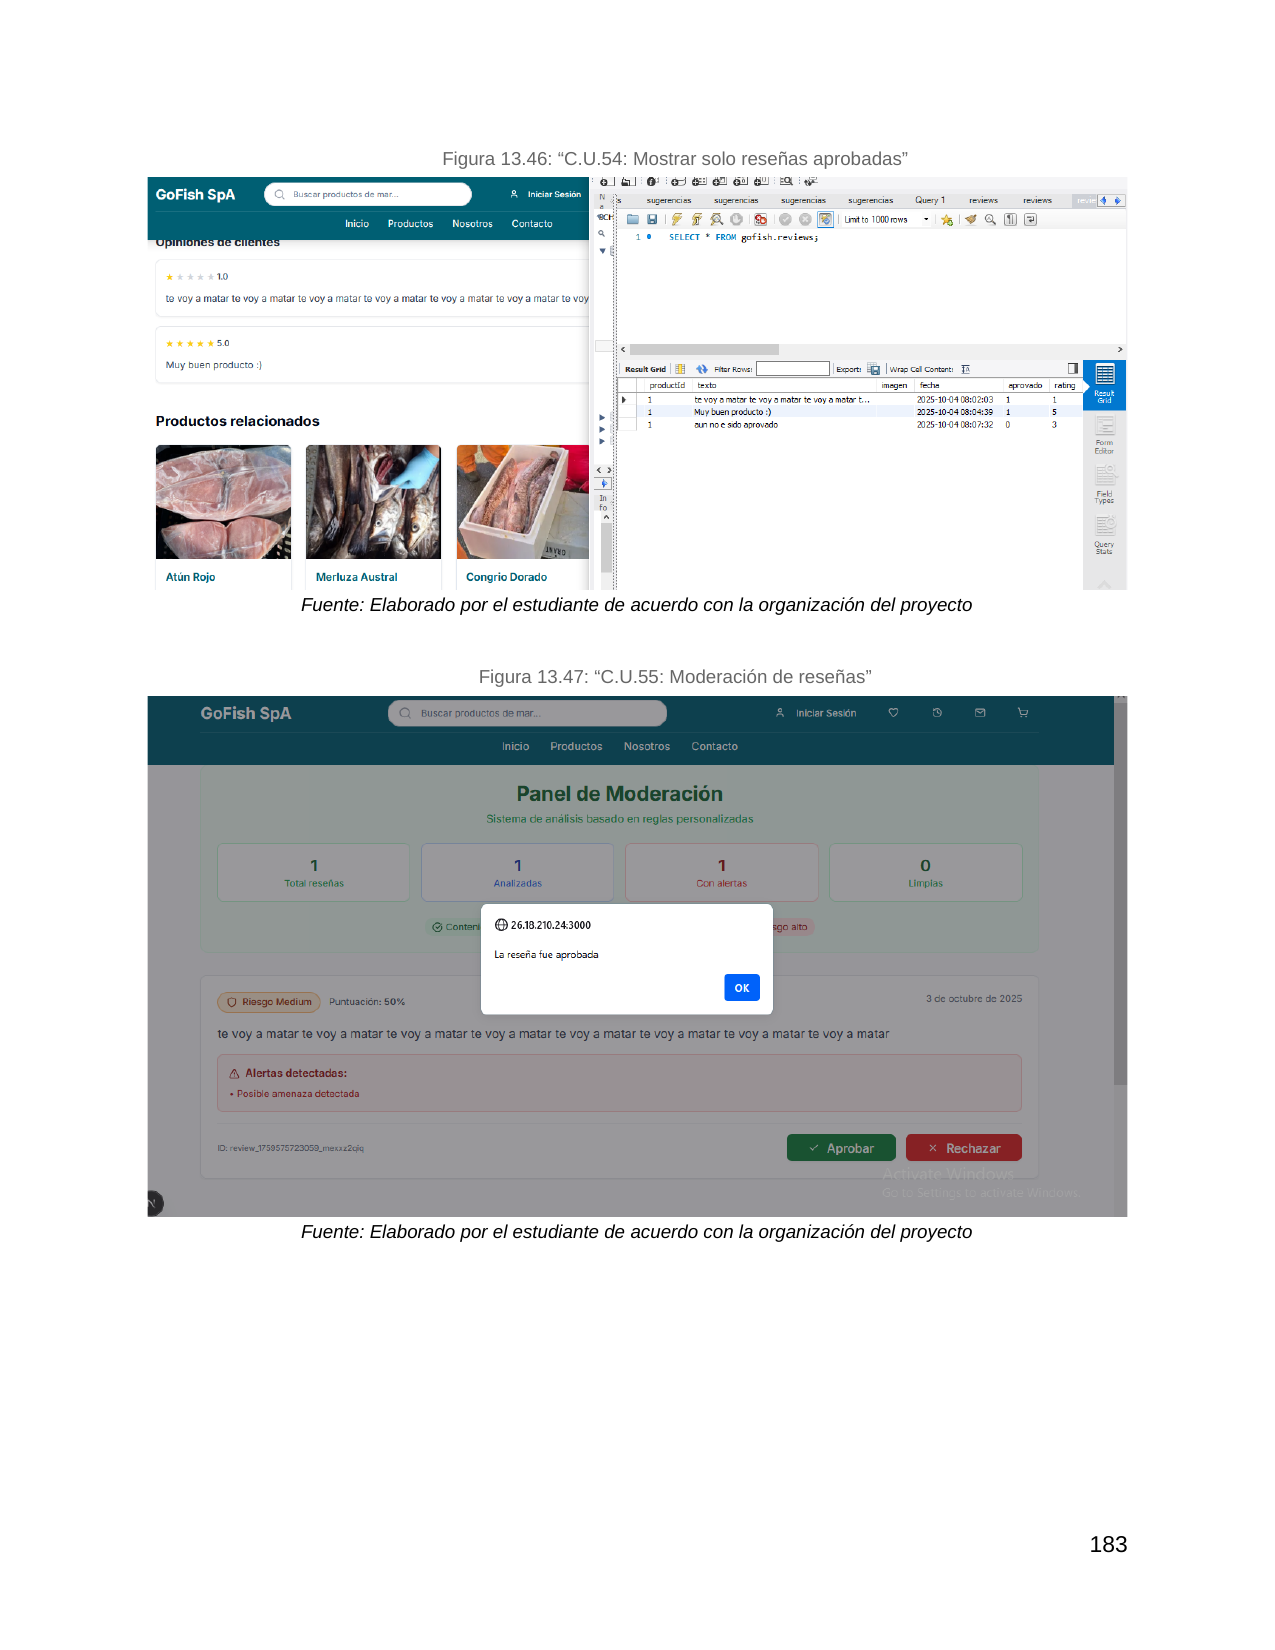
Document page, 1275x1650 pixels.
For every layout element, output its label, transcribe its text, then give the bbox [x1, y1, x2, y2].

text Fuente: Elaborado por el estudiante de acuerdo con la organización del proyecto [148, 1221, 1127, 1242]
subtitle Figura 13.46: “C.U.54: Mostrar solo reseñas aprobadas” [223, 148, 1127, 169]
picture [147, 696, 1128, 1217]
subtitle Figura 13.47: “C.U.55: Moderación de reseñas” [223, 666, 1127, 688]
picture [147, 177, 1128, 590]
text Fuente: Elaborado por el estudiante de acuerdo con la organización del proyecto [148, 594, 1127, 615]
